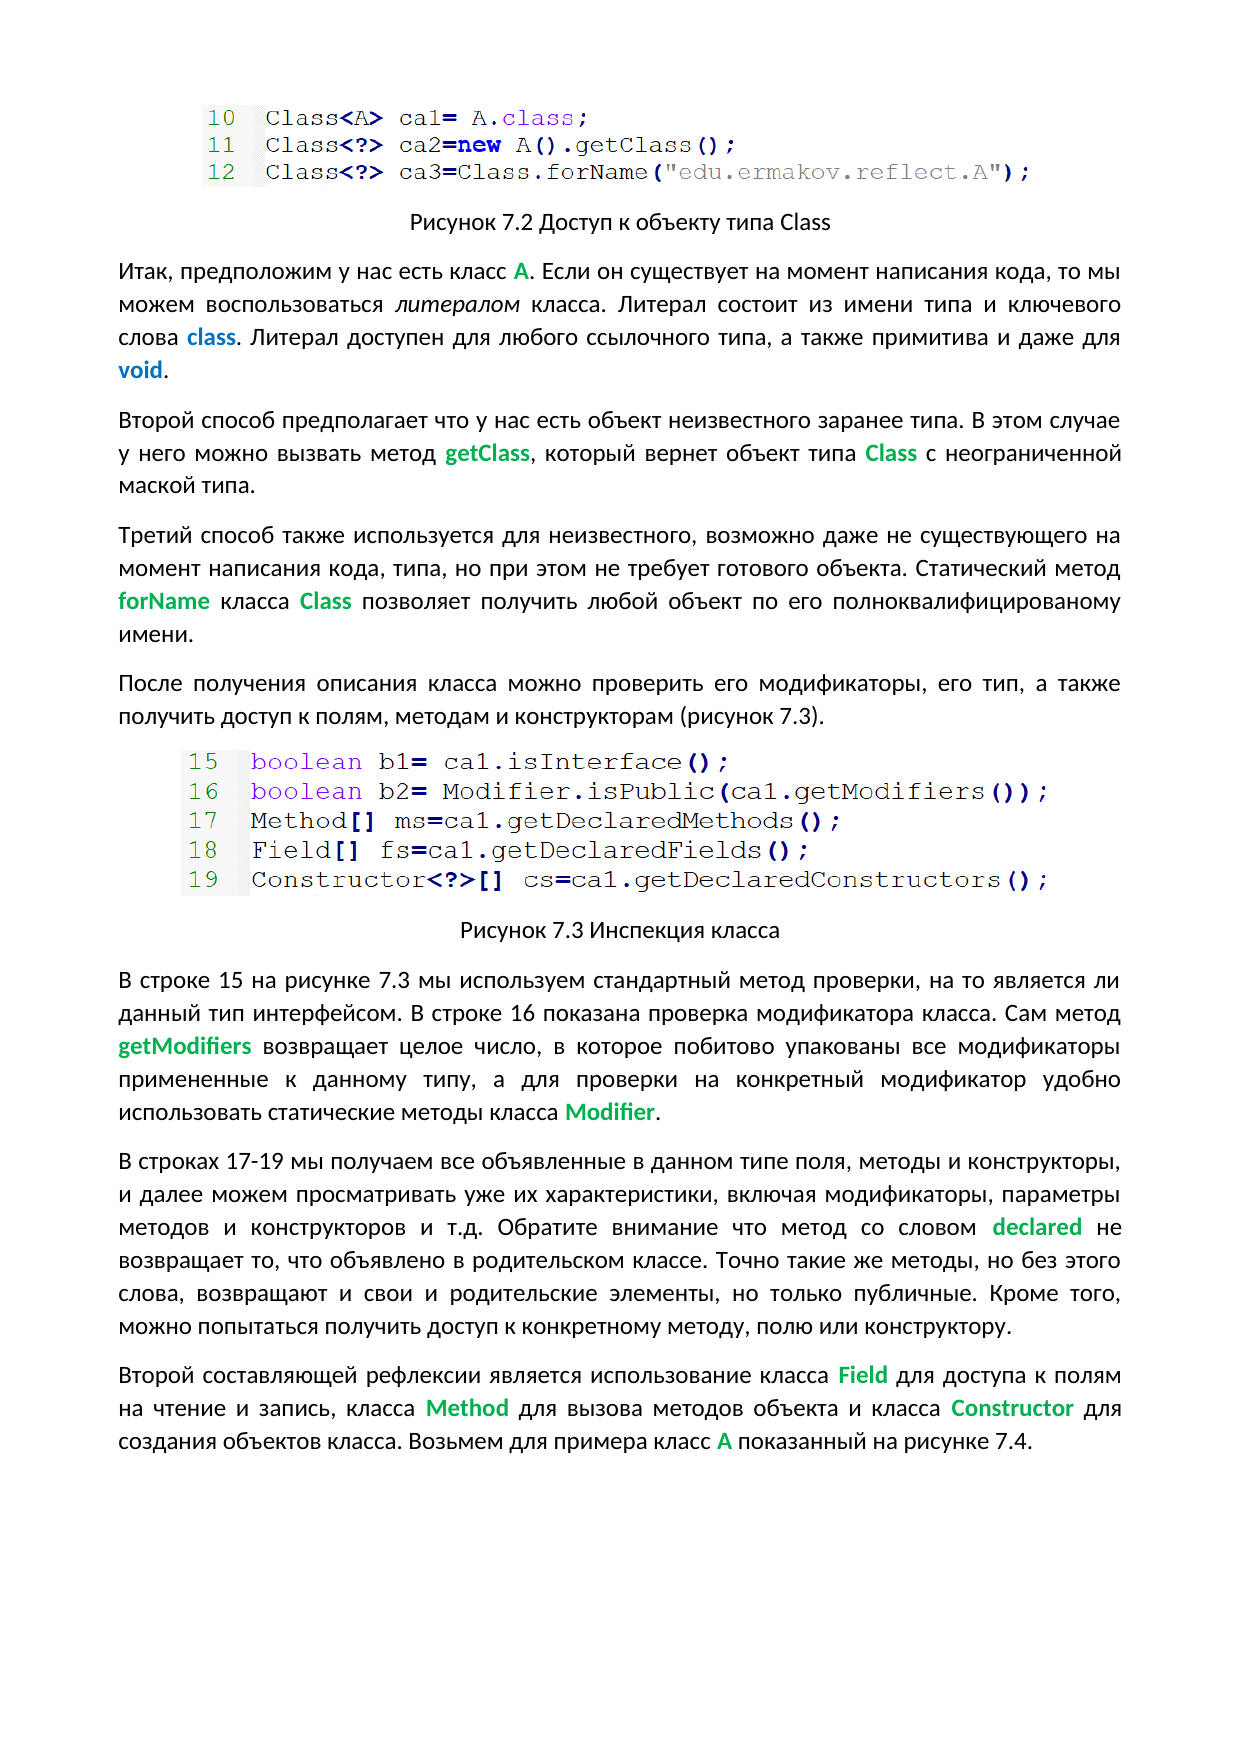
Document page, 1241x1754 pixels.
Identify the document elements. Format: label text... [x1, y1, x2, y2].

text В строке 15 на рисунке 7.3 мы используем стандартный метод проверки, на то является ли данный тип интерфейсом. В строке 16 показана проверка модификатора класса. Сам метод getModifiers возвращает целое число, в которое побитово упакованы все модификаторы примененные к данному типу, а для проверки на конкретный модификатор удобно использовать статические методы класса Modifier. [118, 964, 1122, 1126]
text Третий способ также используется для неизвестного, возможно даже не существующего на момент написания кода, типа, но при этом не требует готового объекта. Статический метод forName класса Class позволяет получить любой объект по его полноквалифицированому имени. [118, 519, 1122, 648]
text Рисунок 7.2 Доступ к объекту типа Class [118, 206, 1122, 236]
picture [201, 105, 1039, 187]
text После получения описания класса можно проверить его модификаторы, его тип, а также получить доступ к полям, методам и конструкторам (рисунок 7.3). [118, 667, 1122, 731]
picture [180, 750, 1060, 896]
text В строках 17-19 мы получаем все объявленные в данном типе поля, методы и конструкторы, и далее можем просматривать уже их характеристики, включая модификаторы, параметры методов и конструкторов и т.д. Обратите внимание что метод со словом declared не возвращает то, что объявлено в родительском классе. Точно такие же методы, но без этого слова, возвращают и свои и родительские элементы, но только публичные. Кроме того, можно попытаться получить доступ к конкретному методу, полю или конструктору. [118, 1145, 1122, 1341]
text Итак, предположим у нас есть класс А. Если он существует на момент написания кода, то мы можем воспользоваться литералом класса. Литерал состоит из имени типа и ключевого слова class. Литерал доступен для любого ссылочного типа, а также примитива и даже для void. [118, 255, 1122, 385]
text Второй составляющей рефлексии является использование класса Field для доступа к полям на чтение и запись, класса Method для вызова методов объекта и класса Constructor для создания объектов класса. Возьмем для примера класс А показанный на рисунке 7.4. [118, 1359, 1122, 1456]
text Рисунок 7.3 Инспекция класса [118, 914, 1122, 945]
text Второй способ предполагает что у нас есть объект неизвестного заранее типа. В этом случае у него можно вызвать метод getClass, который вернет объект типа Class с неограниченной маской типа. [118, 404, 1122, 500]
